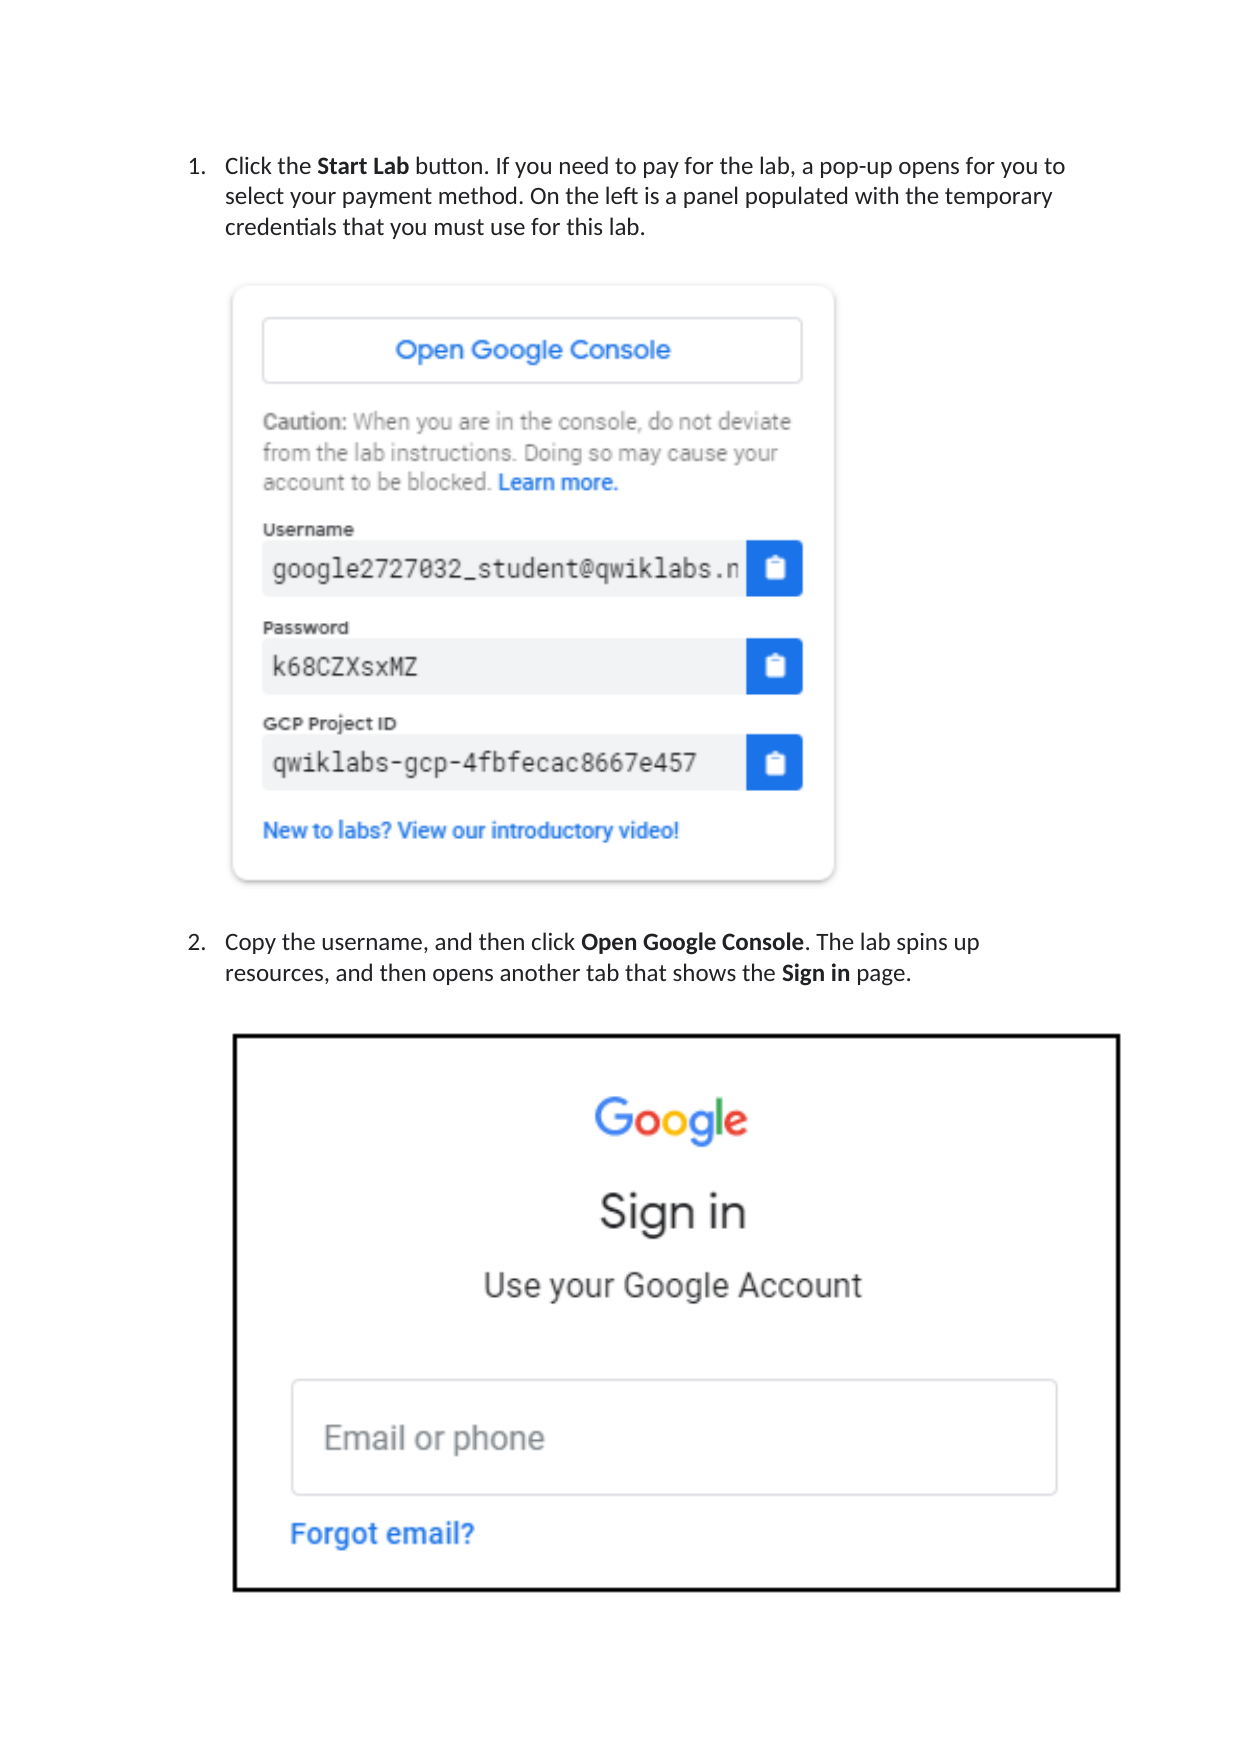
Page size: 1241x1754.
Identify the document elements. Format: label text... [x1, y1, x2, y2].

picture [225, 1024, 1127, 1603]
picture [225, 279, 845, 889]
list Copy the username, and then click Open Google Console. The lab spins up resources, and then opens another tab that shows the Sign in page. [187, 926, 1090, 987]
list Click the Start Lab button. If you need to pay for the lab, a pop-up opens for you to select your payment method. On the left is a panel populated with the temporary credentials that you must use for this lab. [187, 150, 1090, 242]
